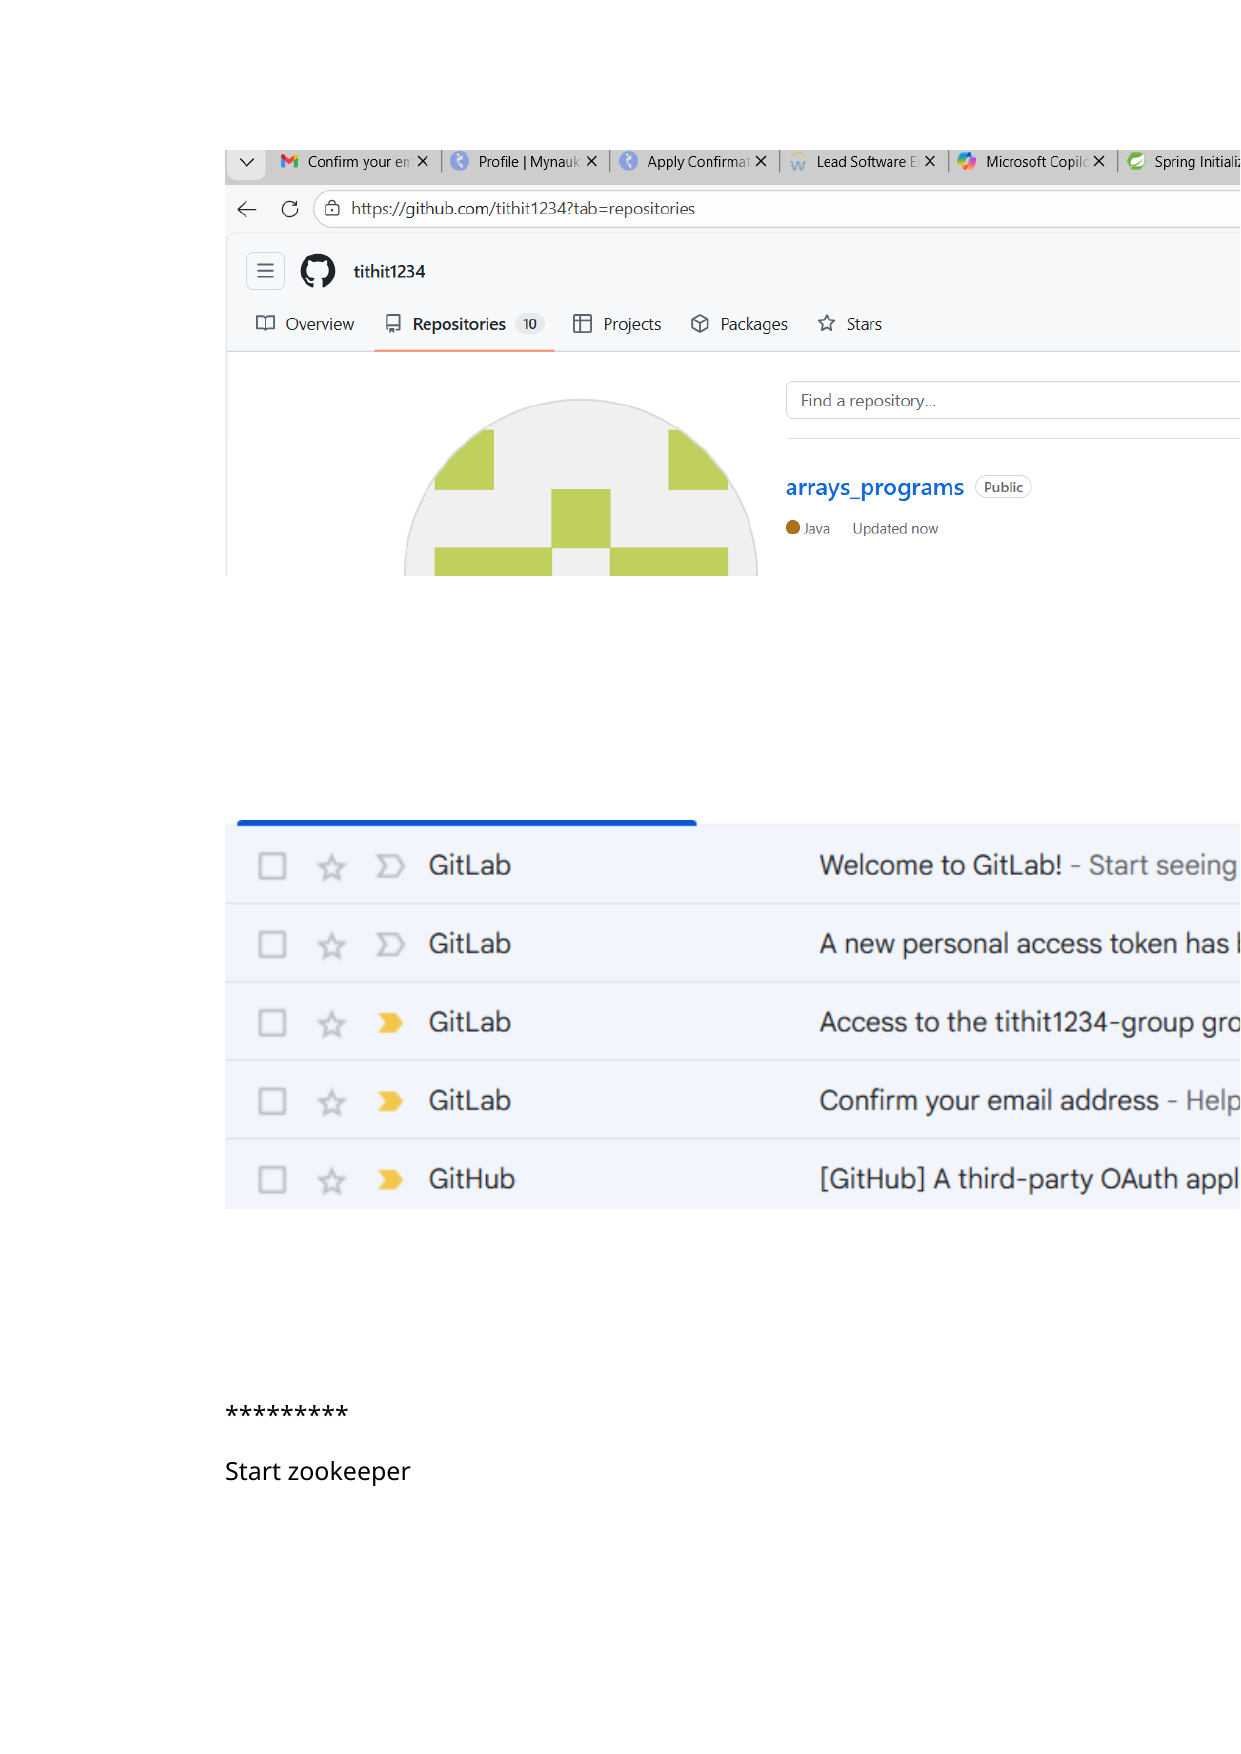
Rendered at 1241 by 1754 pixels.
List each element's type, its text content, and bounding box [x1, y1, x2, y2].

text Start zookeeper [225, 1453, 1090, 1488]
picture [225, 820, 1241, 1209]
picture [225, 150, 1241, 576]
text ********* [225, 1398, 1090, 1432]
